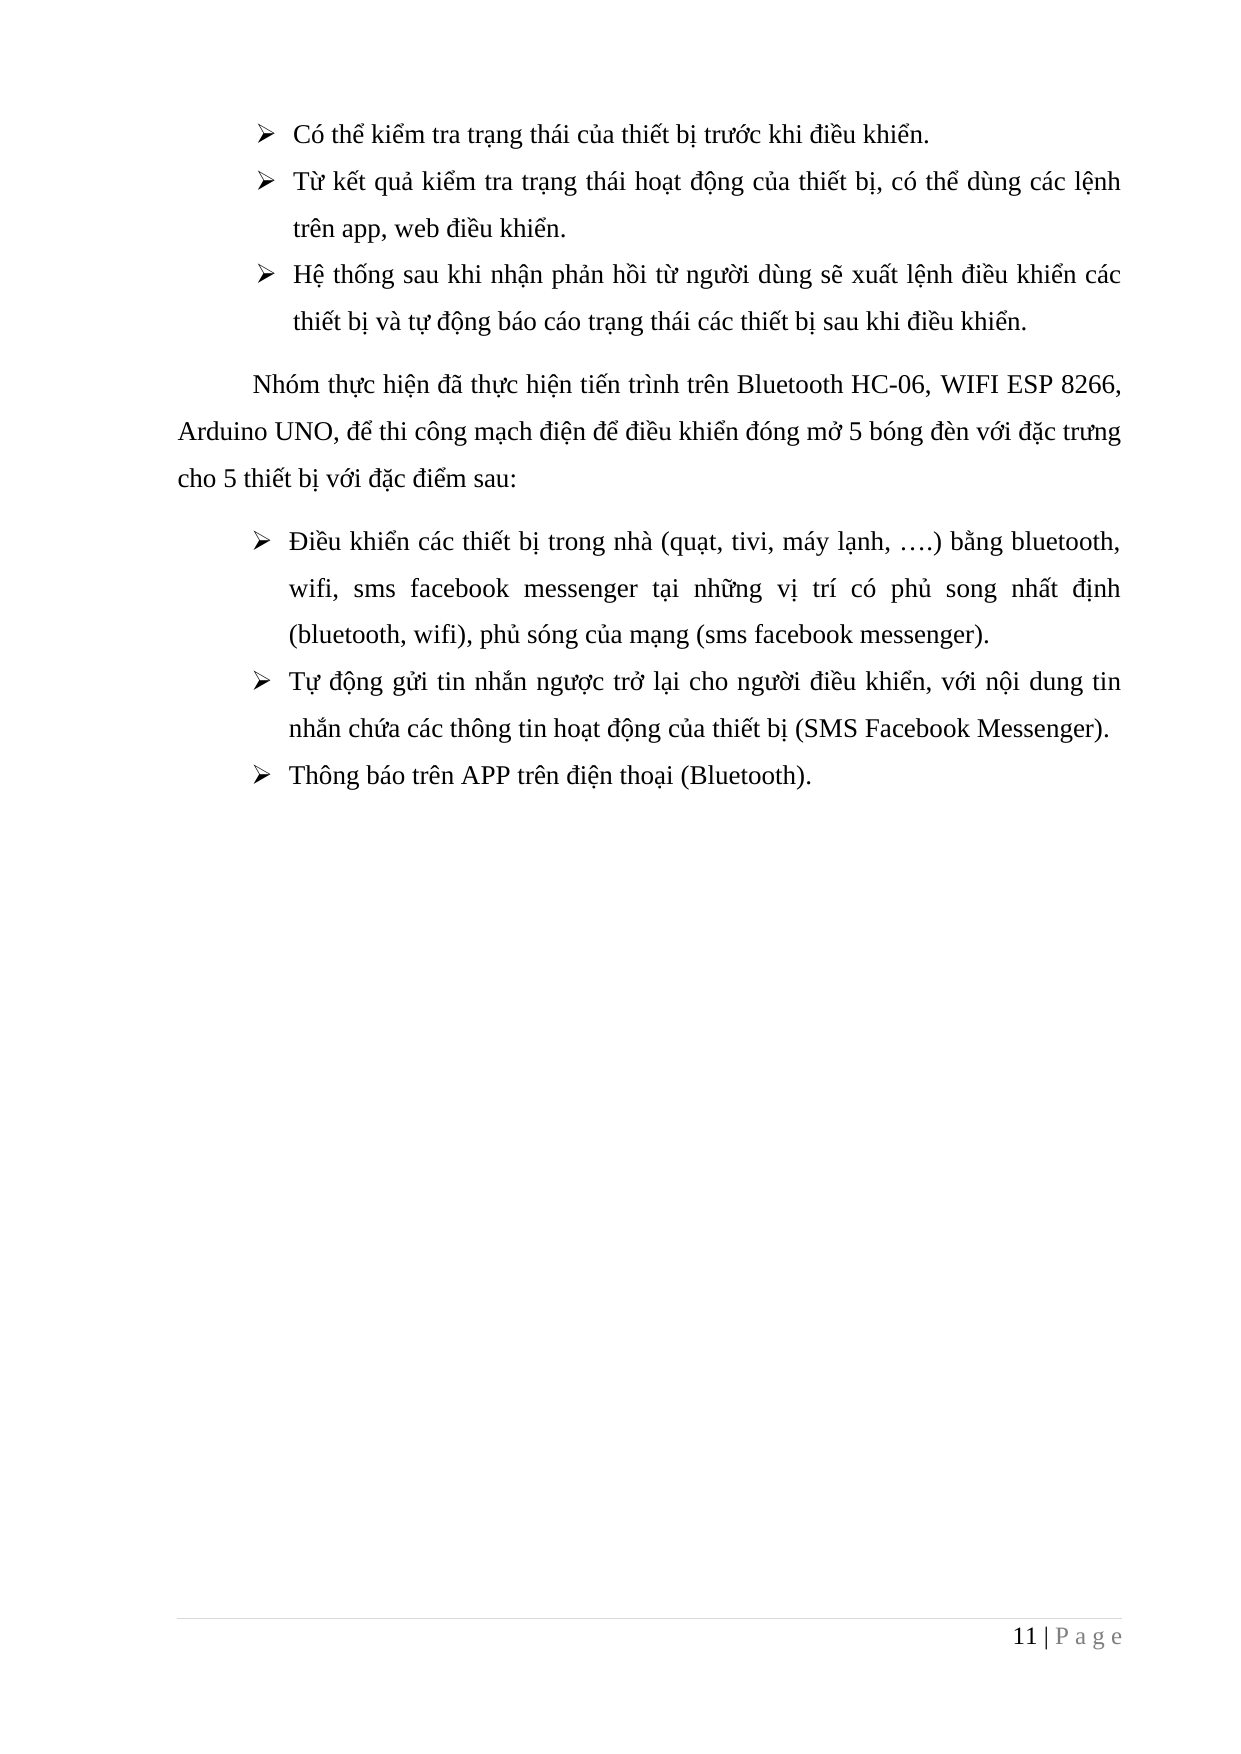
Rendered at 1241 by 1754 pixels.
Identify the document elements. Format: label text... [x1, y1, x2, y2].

list Thông báo trên APP trên điện thoại (Bluetooth). [251, 759, 1122, 790]
list Từ kết quả kiểm tra trạng thái hoạt động của thiết bị, có thể dùng các lệnh trên app, web điều khiển. [255, 165, 1122, 243]
list Điều khiển các thiết bị trong nhà (quạt, tivi, máy lạnh, ….) bằng bluetooth, wifi, sms facebook messenger tại những vị trí có phủ song nhất định (bluetooth, wifi), phủ sóng của mạng (sms facebook messenger). [251, 525, 1122, 650]
text Nhóm thực hiện đã thực hiện tiến trình trên Bluetooth HC-06, WIFI ESP 8266, Arduino UNO, để thi công mạch điện để điều khiển đóng mở 5 bóng đèn với đặc trưng cho 5 thiết bị với đặc điểm sau: [177, 368, 1122, 493]
list Tự động gửi tin nhắn ngược trở lại cho người điều khiển, với nội dung tin nhắn chứa các thông tin hoạt động của thiết bị (SMS Facebook Messenger). [251, 665, 1122, 743]
list Hệ thống sau khi nhận phản hồi từ người dùng sẽ xuất lệnh điều khiển các thiết bị và tự động báo cáo trạng thái các thiết bị sau khi điều khiển. [255, 258, 1122, 336]
list Có thể kiểm tra trạng thái của thiết bị trước khi điều khiển. [255, 118, 1122, 149]
